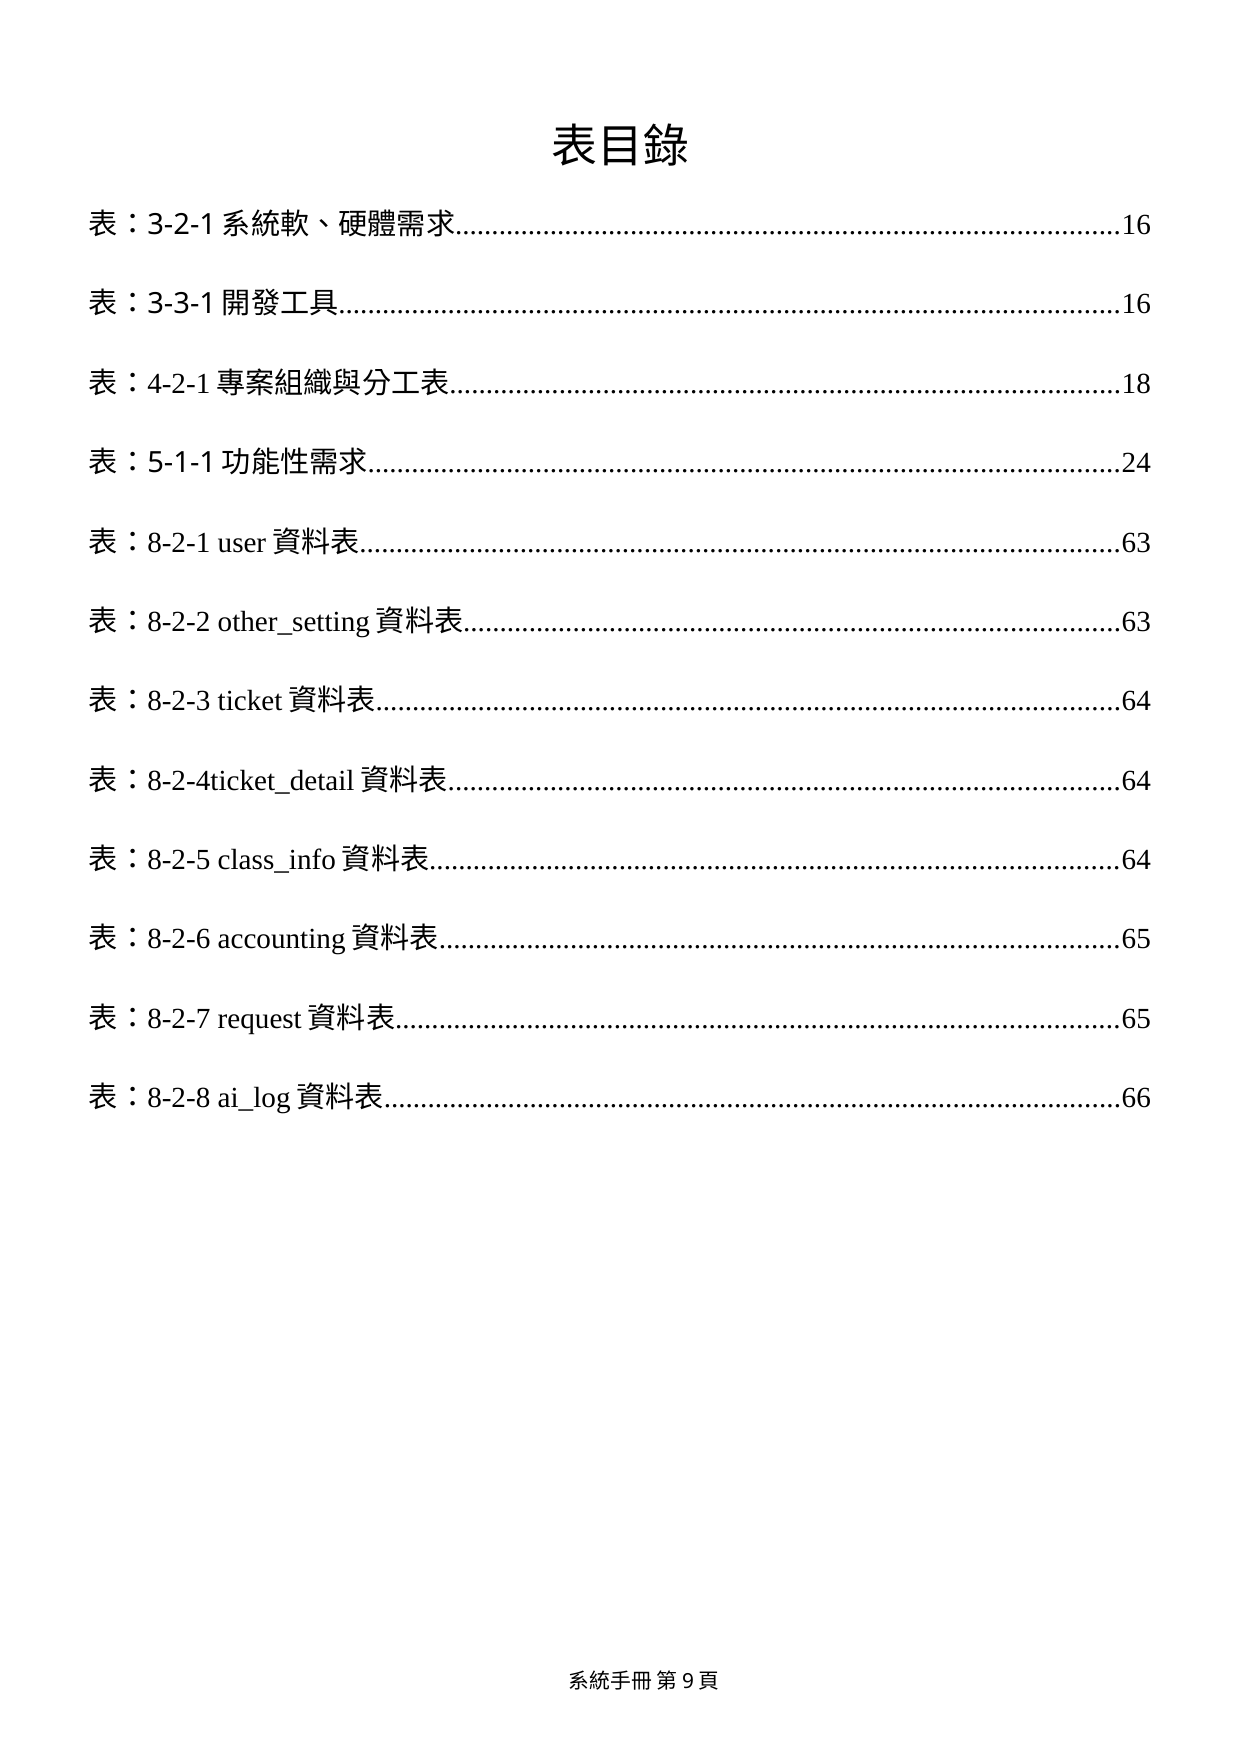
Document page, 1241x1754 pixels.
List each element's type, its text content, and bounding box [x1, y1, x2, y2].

text 表：3-2-1系統軟、硬體需求 16 [89, 182, 1152, 261]
text 表：8-2-1 user資料表 63 [89, 499, 1152, 579]
text 表：8-2-2 other_setting資料表 63 [89, 579, 1152, 658]
text 表：8-2-6 accounting資料表 65 [89, 896, 1152, 976]
text 表：8-2-4ticket_detail資料表 64 [89, 738, 1152, 817]
text 表目錄 [89, 103, 1152, 182]
text 表：8-2-7 request資料表 65 [89, 976, 1152, 1055]
text 表：8-2-5 class_info資料表 64 [89, 817, 1152, 896]
text 表：5-1-1功能性需求 24 [89, 420, 1152, 499]
text 表：8-2-8 ai_log資料表 66 [89, 1055, 1152, 1134]
text 表：8-2-3 ticket資料表 64 [89, 658, 1152, 738]
text 表：3-3-1開發工具 16 [89, 261, 1152, 341]
text 表：4-2-1專案組織與分工表 18 [89, 341, 1152, 420]
